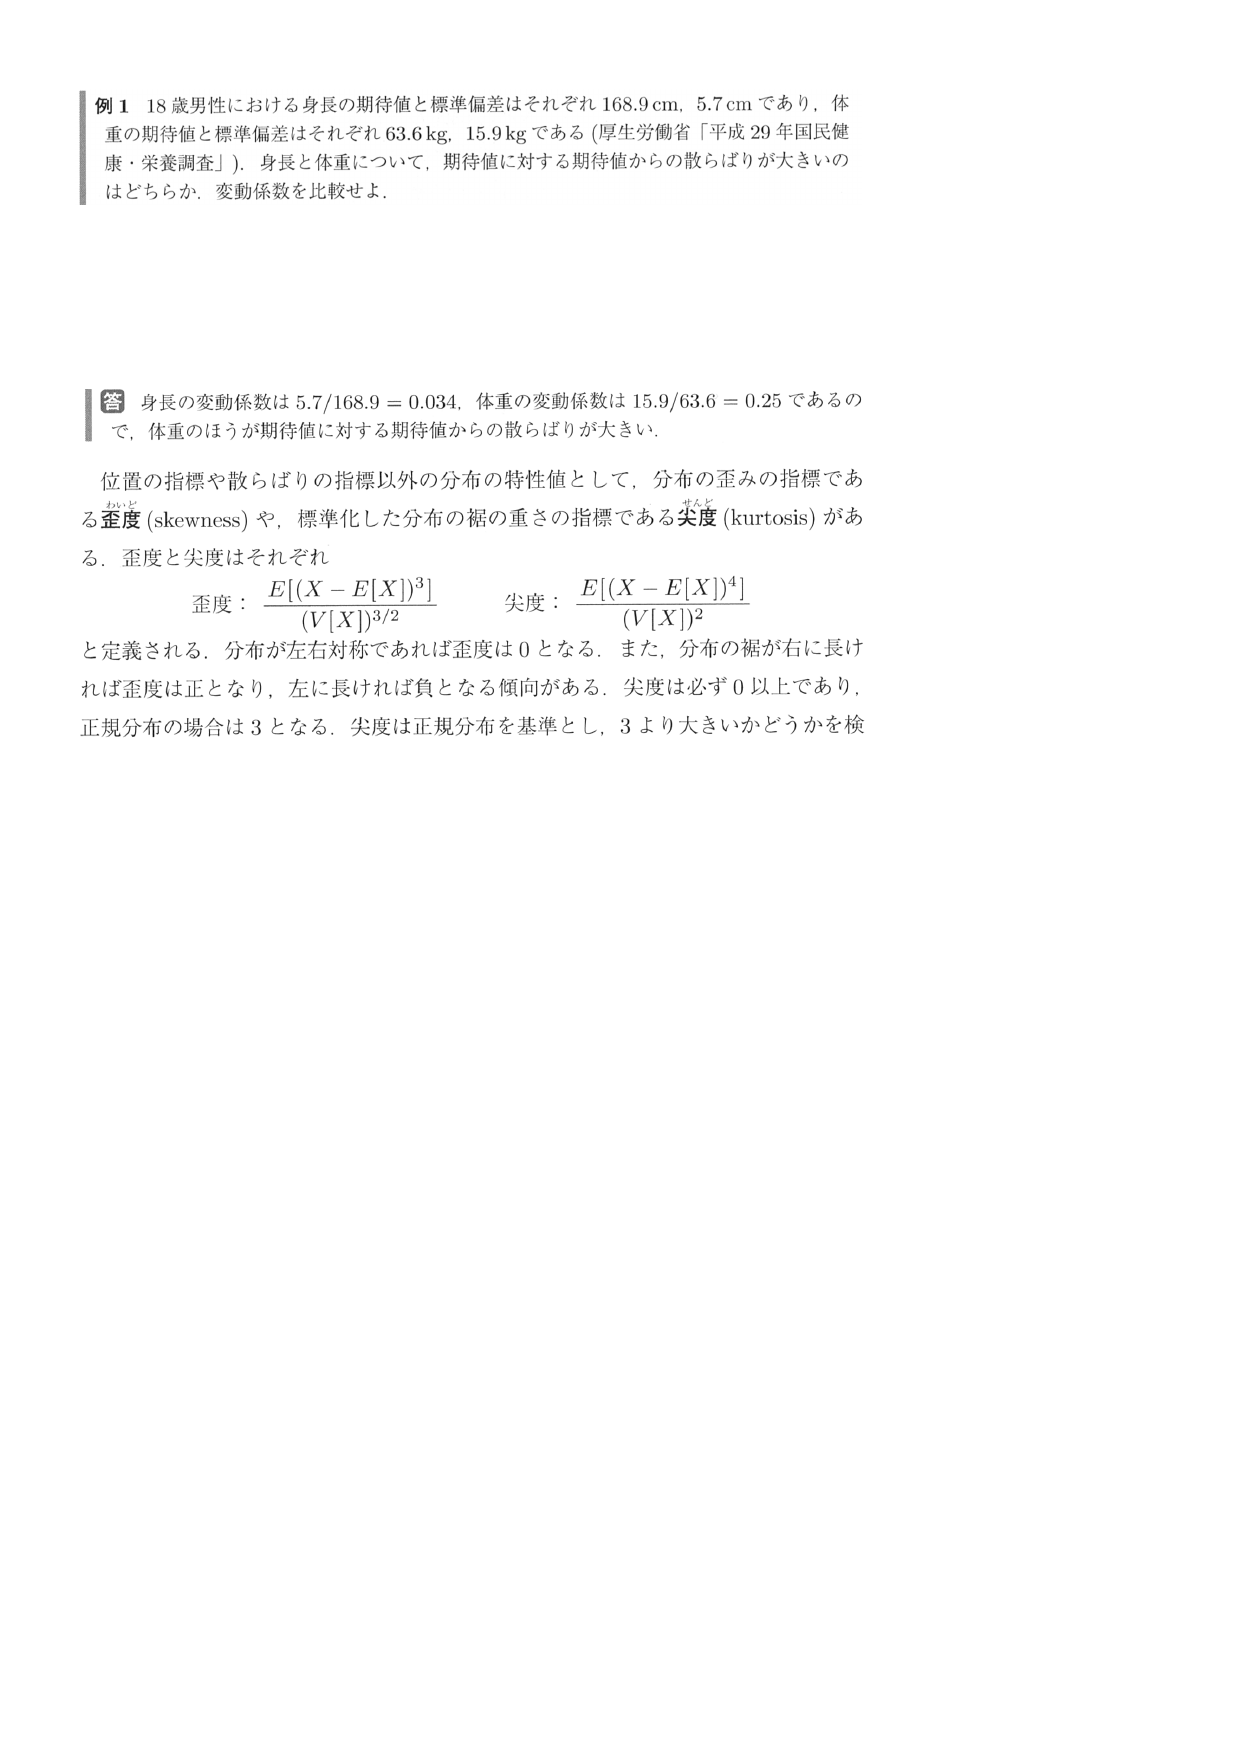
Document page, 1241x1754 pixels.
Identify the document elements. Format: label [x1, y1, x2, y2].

picture [75, 389, 874, 742]
picture [75, 89, 863, 205]
